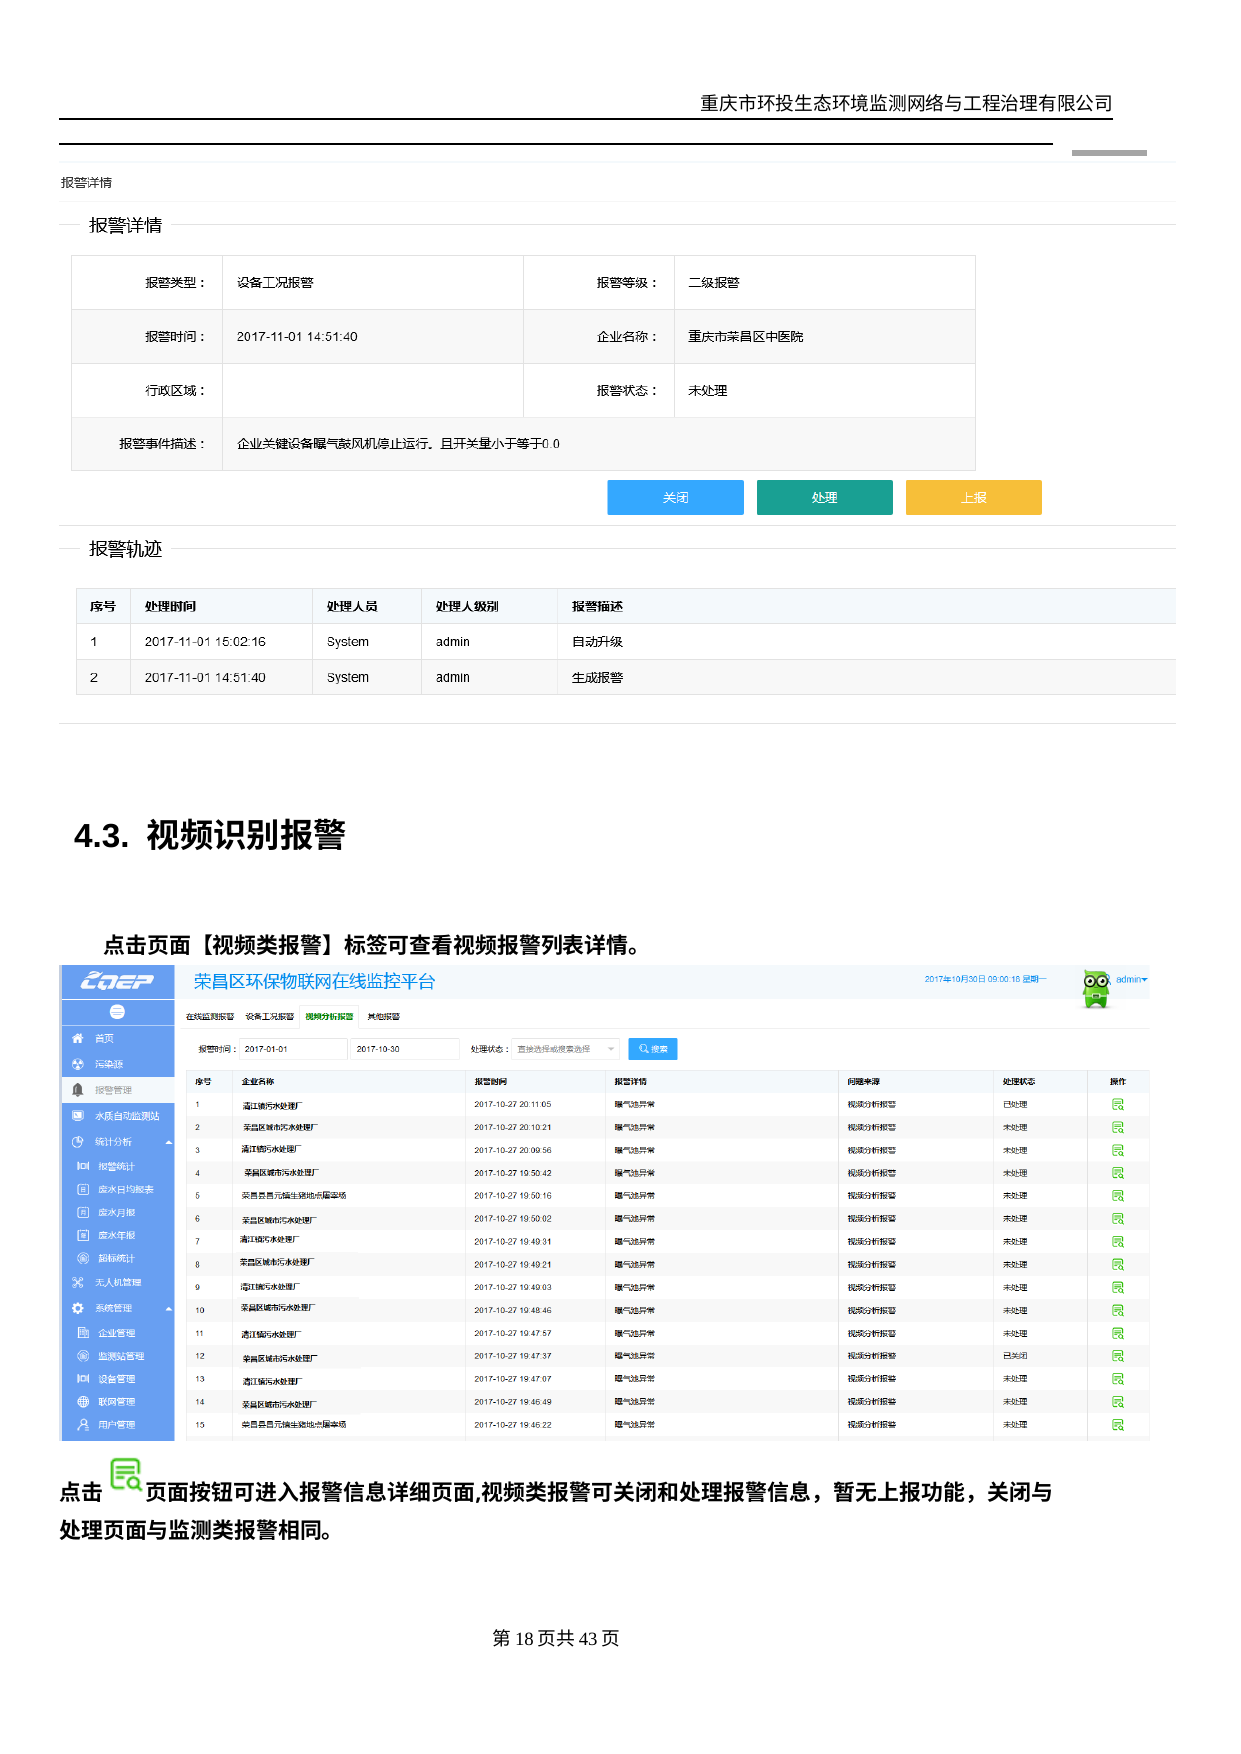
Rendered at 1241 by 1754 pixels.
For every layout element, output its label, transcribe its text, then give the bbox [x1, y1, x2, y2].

text 点击页面按钮可进入报警信息详细页面,视频类报警可关闭和处理报警信息，暂无上报功能，关闭与处理页面与监测类报警相同。 [59, 1447, 1053, 1545]
subtitle 视频识别报警 [74, 800, 1053, 865]
picture [59, 965, 1150, 1441]
picture [59, 161, 1176, 735]
picture [103, 1453, 146, 1500]
list 点击页面【视频类报警】标签可查看视频报警列表详情。 [103, 927, 1053, 960]
